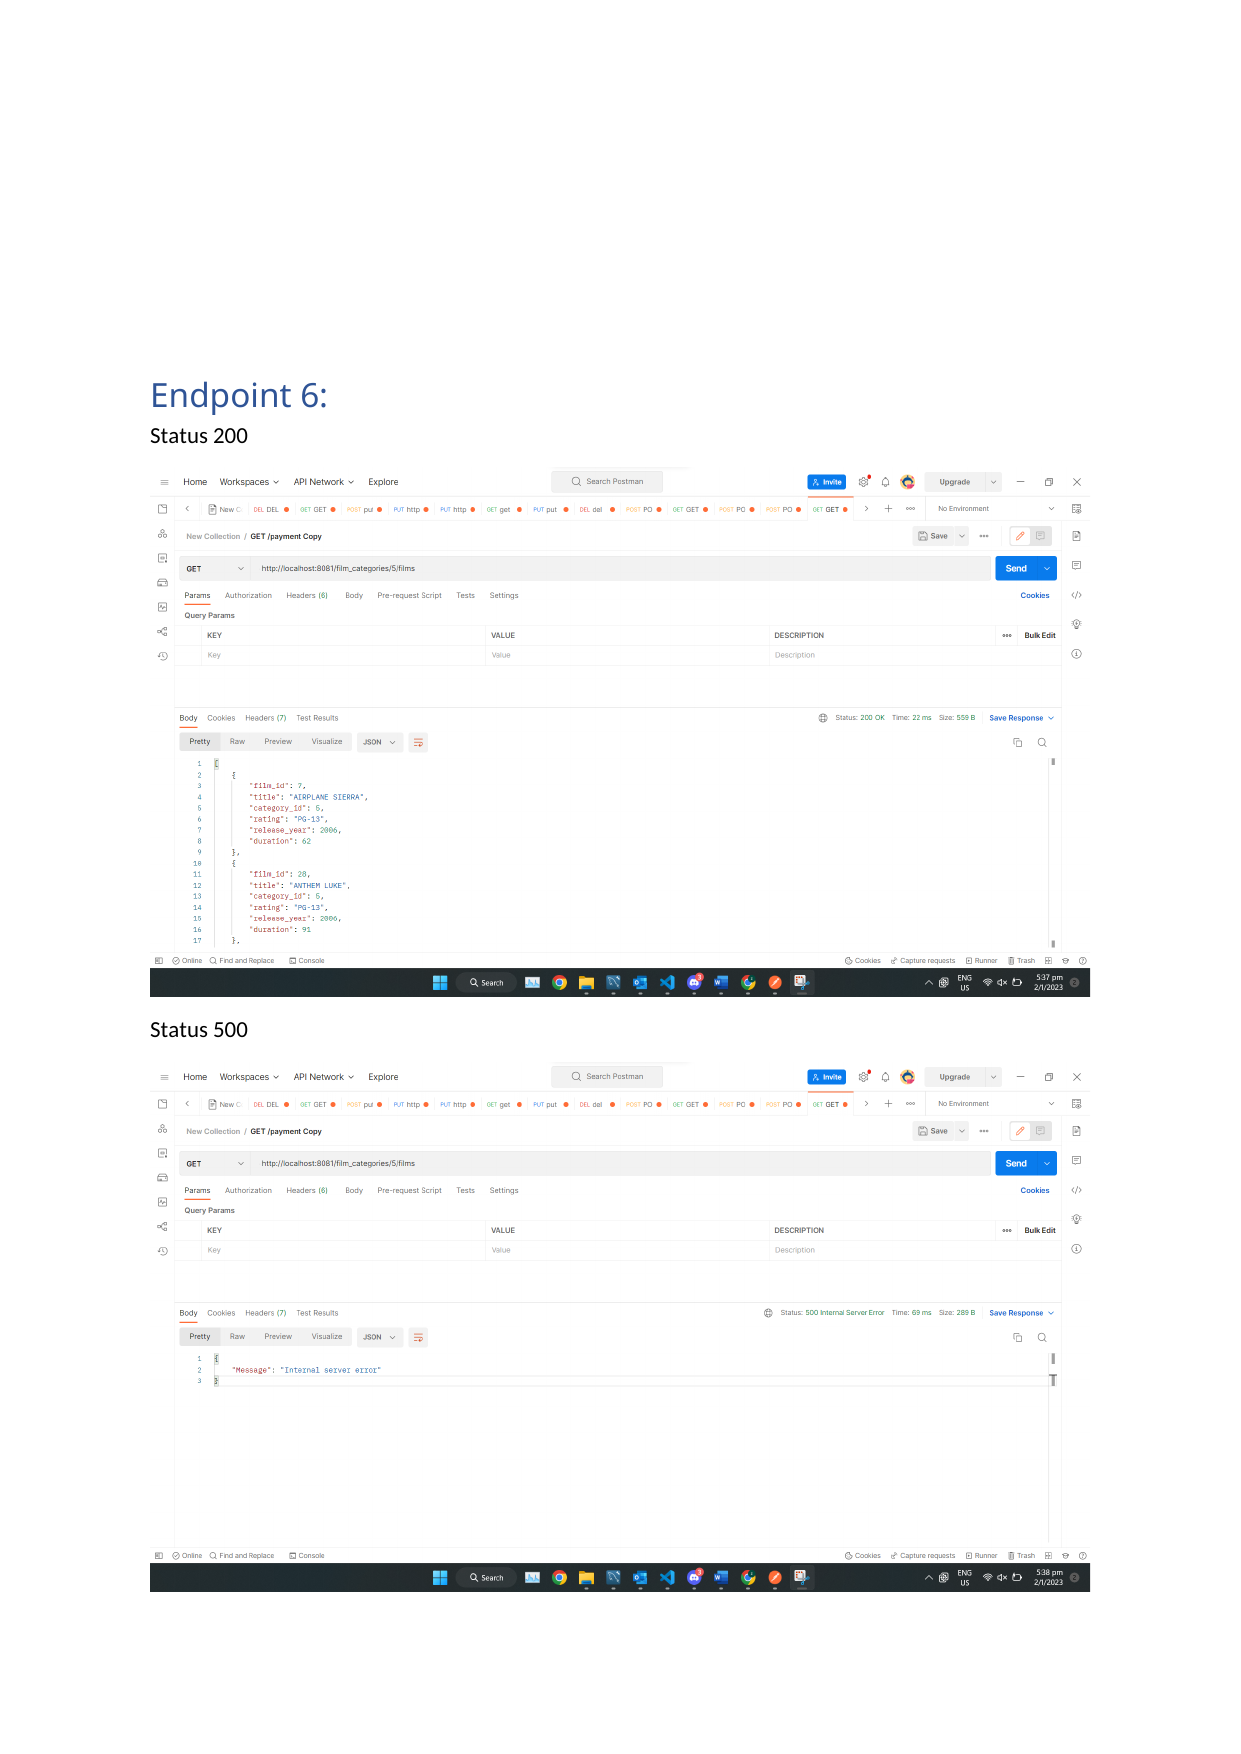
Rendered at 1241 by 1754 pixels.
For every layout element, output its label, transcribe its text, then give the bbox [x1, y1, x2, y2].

subtitle Endpoint 6: [150, 372, 1090, 417]
picture [150, 467, 1091, 997]
text Status 200 [150, 421, 1090, 449]
text Status 500 [150, 1015, 1090, 1043]
picture [150, 1062, 1091, 1592]
